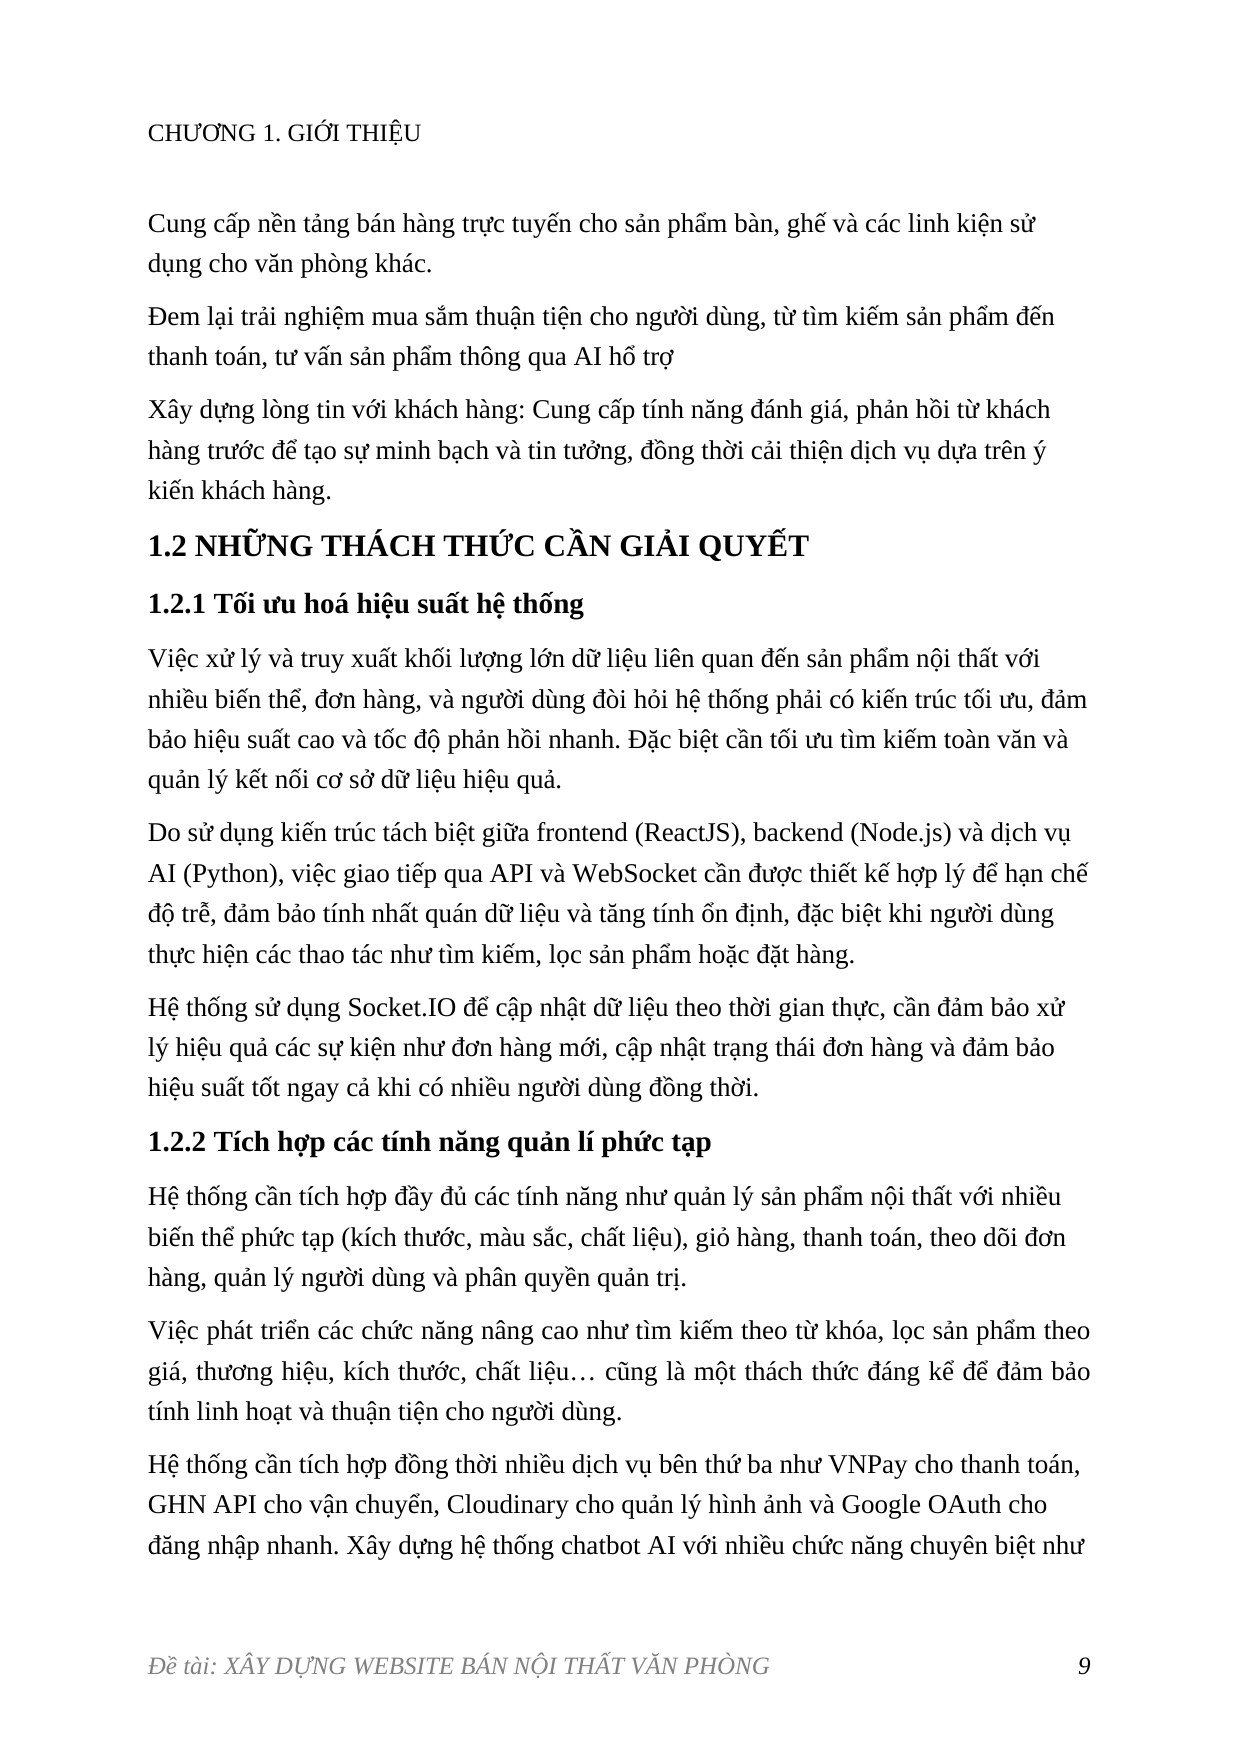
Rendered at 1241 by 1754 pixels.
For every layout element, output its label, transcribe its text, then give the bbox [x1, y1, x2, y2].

subtitle Tối ưu hoá hiệu suất hệ thống [148, 586, 1092, 620]
text Xây dựng lòng tin với khách hàng: Cung cấp tính năng đánh giá, phản hồi từ khách hàng trước để tạo sự minh bạch và tin tưởng, đồng thời cải thiện dịch vụ dựa trên ý kiến khách hàng. [148, 393, 1092, 505]
subtitle NHỮNG THÁCH THỨC CẦN GIẢI QUYẾT [148, 527, 1092, 563]
text Việc phát triển các chức năng nâng cao như tìm kiếm theo từ khóa, lọc sản phẩm theo giá, thương hiệu, kích thước, chất liệu… cũng là một thách thức đáng kể để đảm bảo tính linh hoạt và thuận tiện cho người dùng. [148, 1314, 1092, 1426]
subtitle Tích hợp các tính năng quản lí phức tạp [148, 1124, 1092, 1158]
text Việc xử lý và truy xuất khối lượng lớn dữ liệu liên quan đến sản phẩm nội thất với nhiều biến thể, đơn hàng, và người dùng đòi hỏi hệ thống phải có kiến trúc tối ưu, đảm bảo hiệu suất cao và tốc độ phản hồi nhanh. Đặc biệt cần tối ưu tìm kiếm toàn văn và quản lý kết nối cơ sở dữ liệu hiệu quả. [148, 642, 1092, 795]
text Cung cấp nền tảng bán hàng trực tuyến cho sản phẩm bàn, ghế và các linh kiện sử dụng cho văn phòng khác. [148, 207, 1092, 278]
text Hệ thống cần tích hợp đầy đủ các tính năng như quản lý sản phẩm nội thất với nhiều biến thể phức tạp (kích thước, màu sắc, chất liệu), giỏ hàng, thanh toán, theo dõi đơn hàng, quản lý người dùng và phân quyền quản trị. [148, 1181, 1092, 1292]
text Đem lại trải nghiệm mua sắm thuận tiện cho người dùng, từ tìm kiếm sản phẩm đến thanh toán, tư vấn sản phẩm thông qua AI hổ trợ [148, 300, 1092, 372]
text Do sử dụng kiến trúc tách biệt giữa frontend (ReactJS), backend (Node.js) và dịch vụ AI (Python), việc giao tiếp qua API và WebSocket cần được thiết kế hợp lý để hạn chế độ trễ, đảm bảo tính nhất quán dữ liệu và tăng tính ổn định, đặc biệt khi người dùng thực hiện các thao tác như tìm kiếm, lọc sản phẩm hoặc đặt hàng. [148, 817, 1092, 969]
text Hệ thống sử dụng Socket.IO để cập nhật dữ liệu theo thời gian thực, cần đảm bảo xử lý hiệu quả các sự kiện như đơn hàng mới, cập nhật trạng thái đơn hàng và đảm bảo hiệu suất tốt ngay cả khi có nhiều người dùng đồng thời. [148, 991, 1092, 1103]
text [148, 1448, 1092, 1560]
